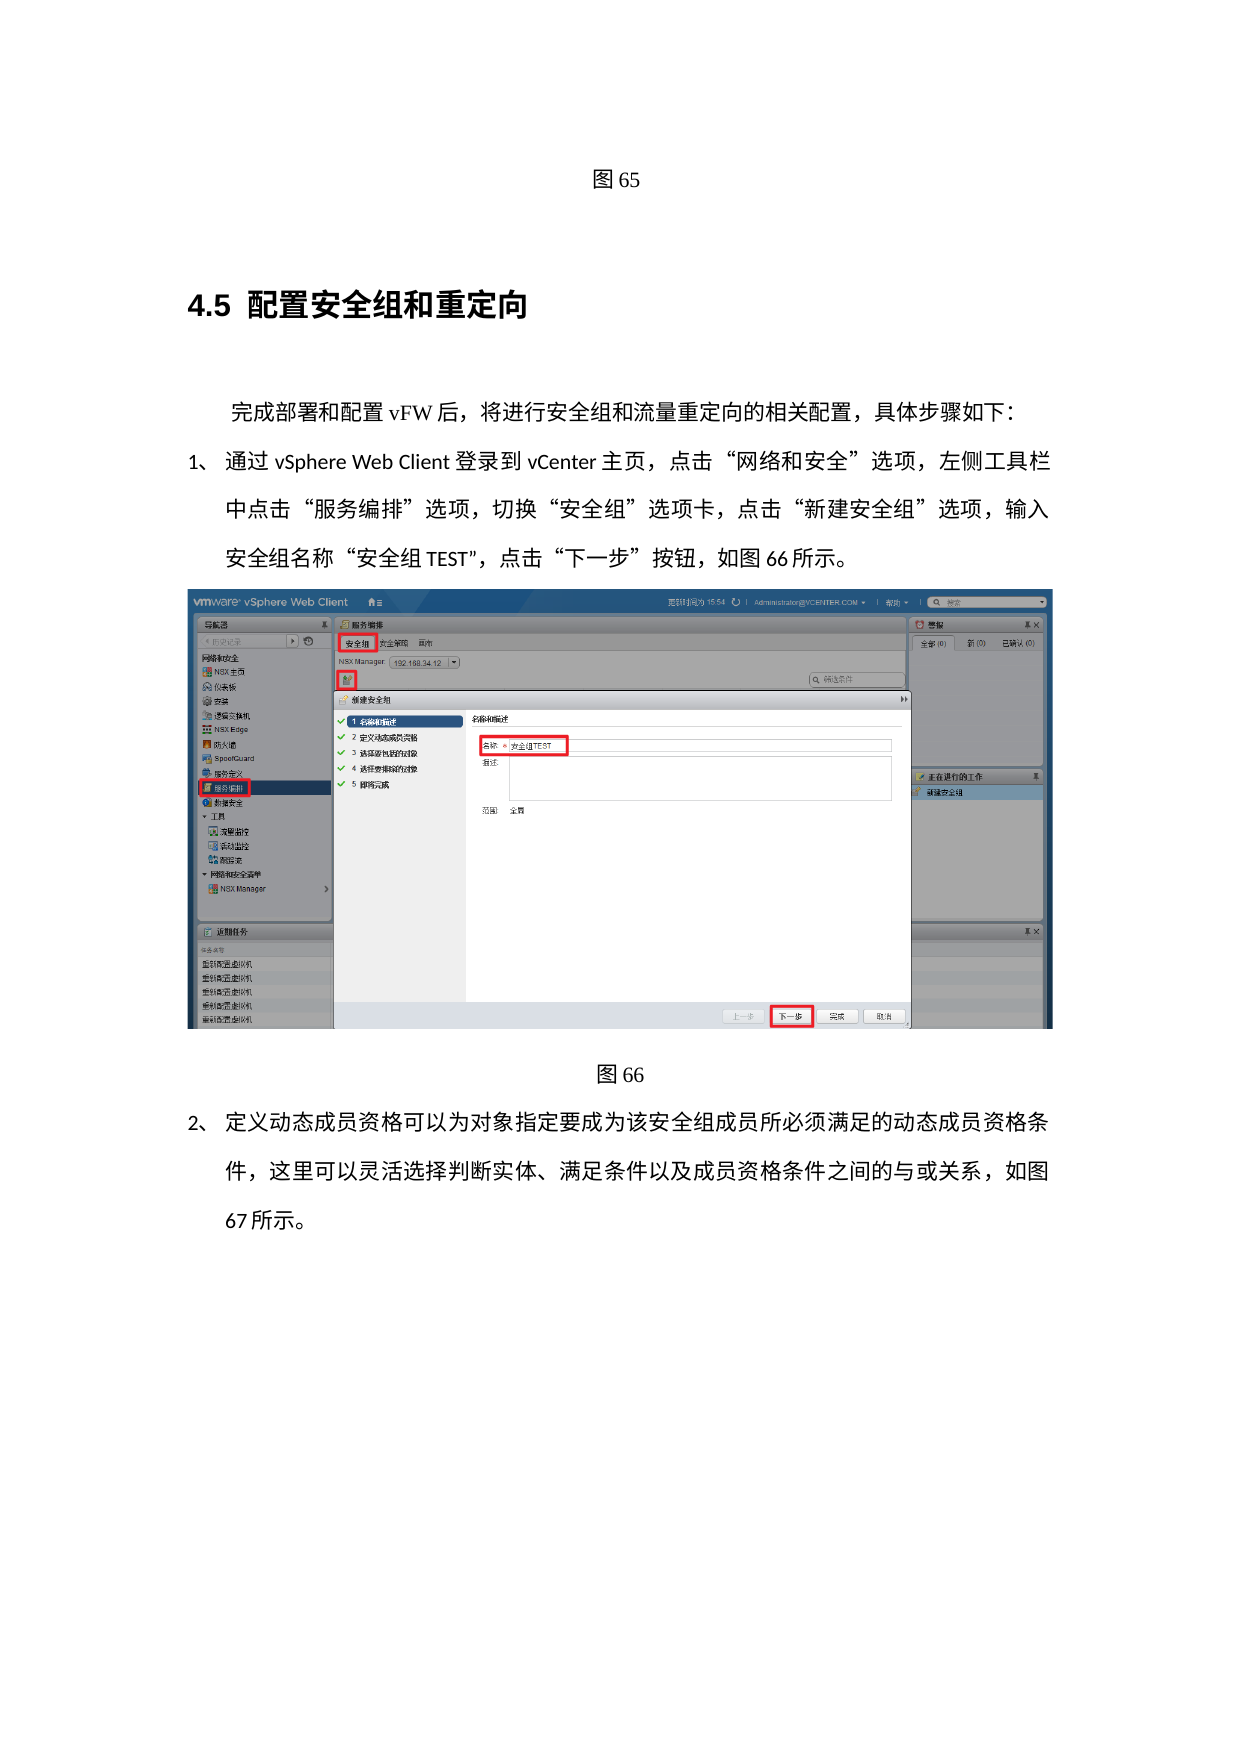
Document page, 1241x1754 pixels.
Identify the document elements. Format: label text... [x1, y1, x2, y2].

subtitle 配置安全组和重定向 [187, 270, 1053, 335]
text 图65 [179, 162, 1053, 194]
list 通过vSphere Web Client登录到vCenter主页，点击“网络和安全”选项，左侧工具栏中点击“服务编排”选项，切换“安全组”选项卡，点击“新建安全组”选项，输入安全组名称“安全组TEST”，点击“下一步”按钮，如图66所示。 [187, 443, 1053, 573]
text 完成部署和配置vFW后，将进行安全组和流量重定向的相关配置，具体步骤如下： [187, 395, 1053, 427]
list 定义动态成员资格可以为对象指定要成为该安全组成员所必须满足的动态成员资格条件，这里可以灵活选择判断实体、满足条件以及成员资格条件之间的与或关系，如图67所示。 [187, 1105, 1053, 1235]
picture [187, 589, 1053, 1029]
text 图66 [187, 1057, 1053, 1089]
